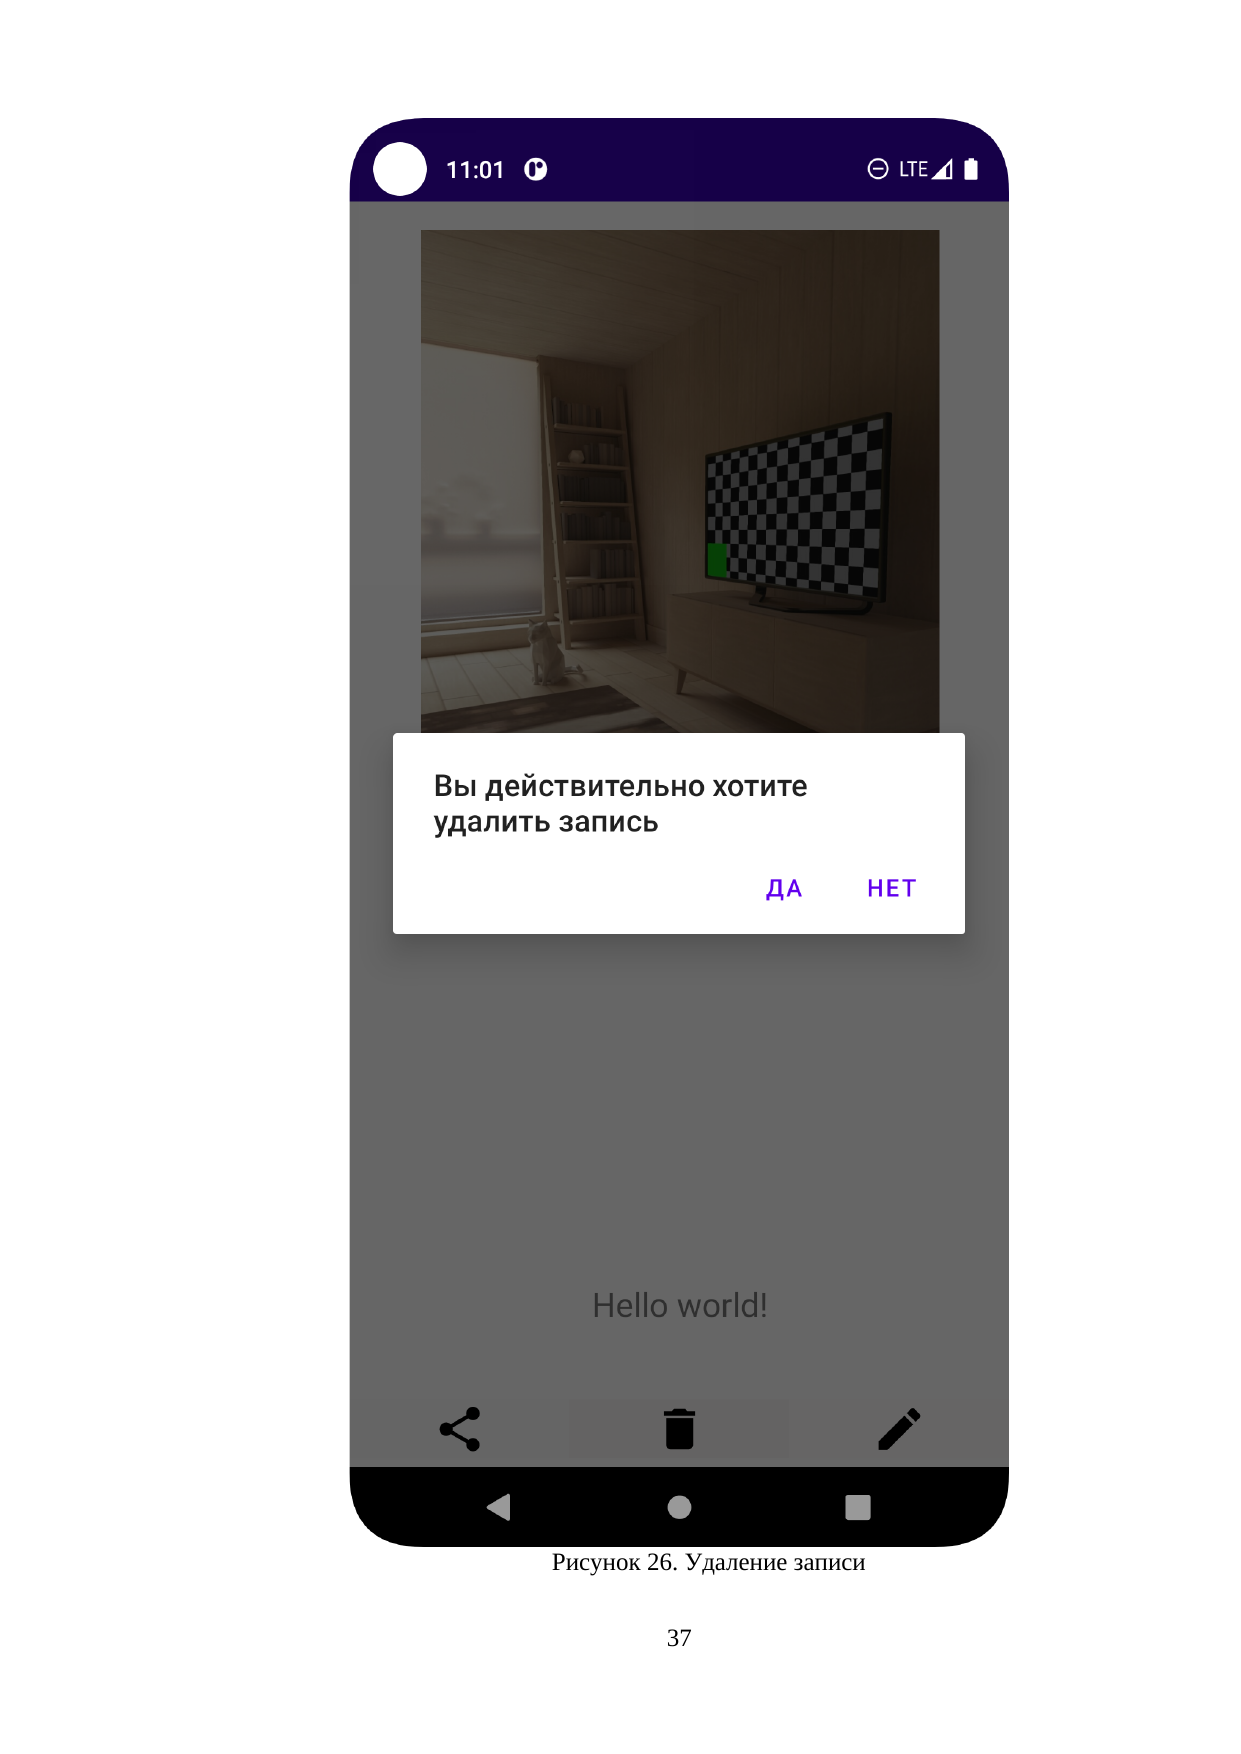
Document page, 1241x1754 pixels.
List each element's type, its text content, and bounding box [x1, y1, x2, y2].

text Рисунок 26. Удаление записи [177, 1547, 1181, 1576]
picture [349, 118, 1009, 1547]
